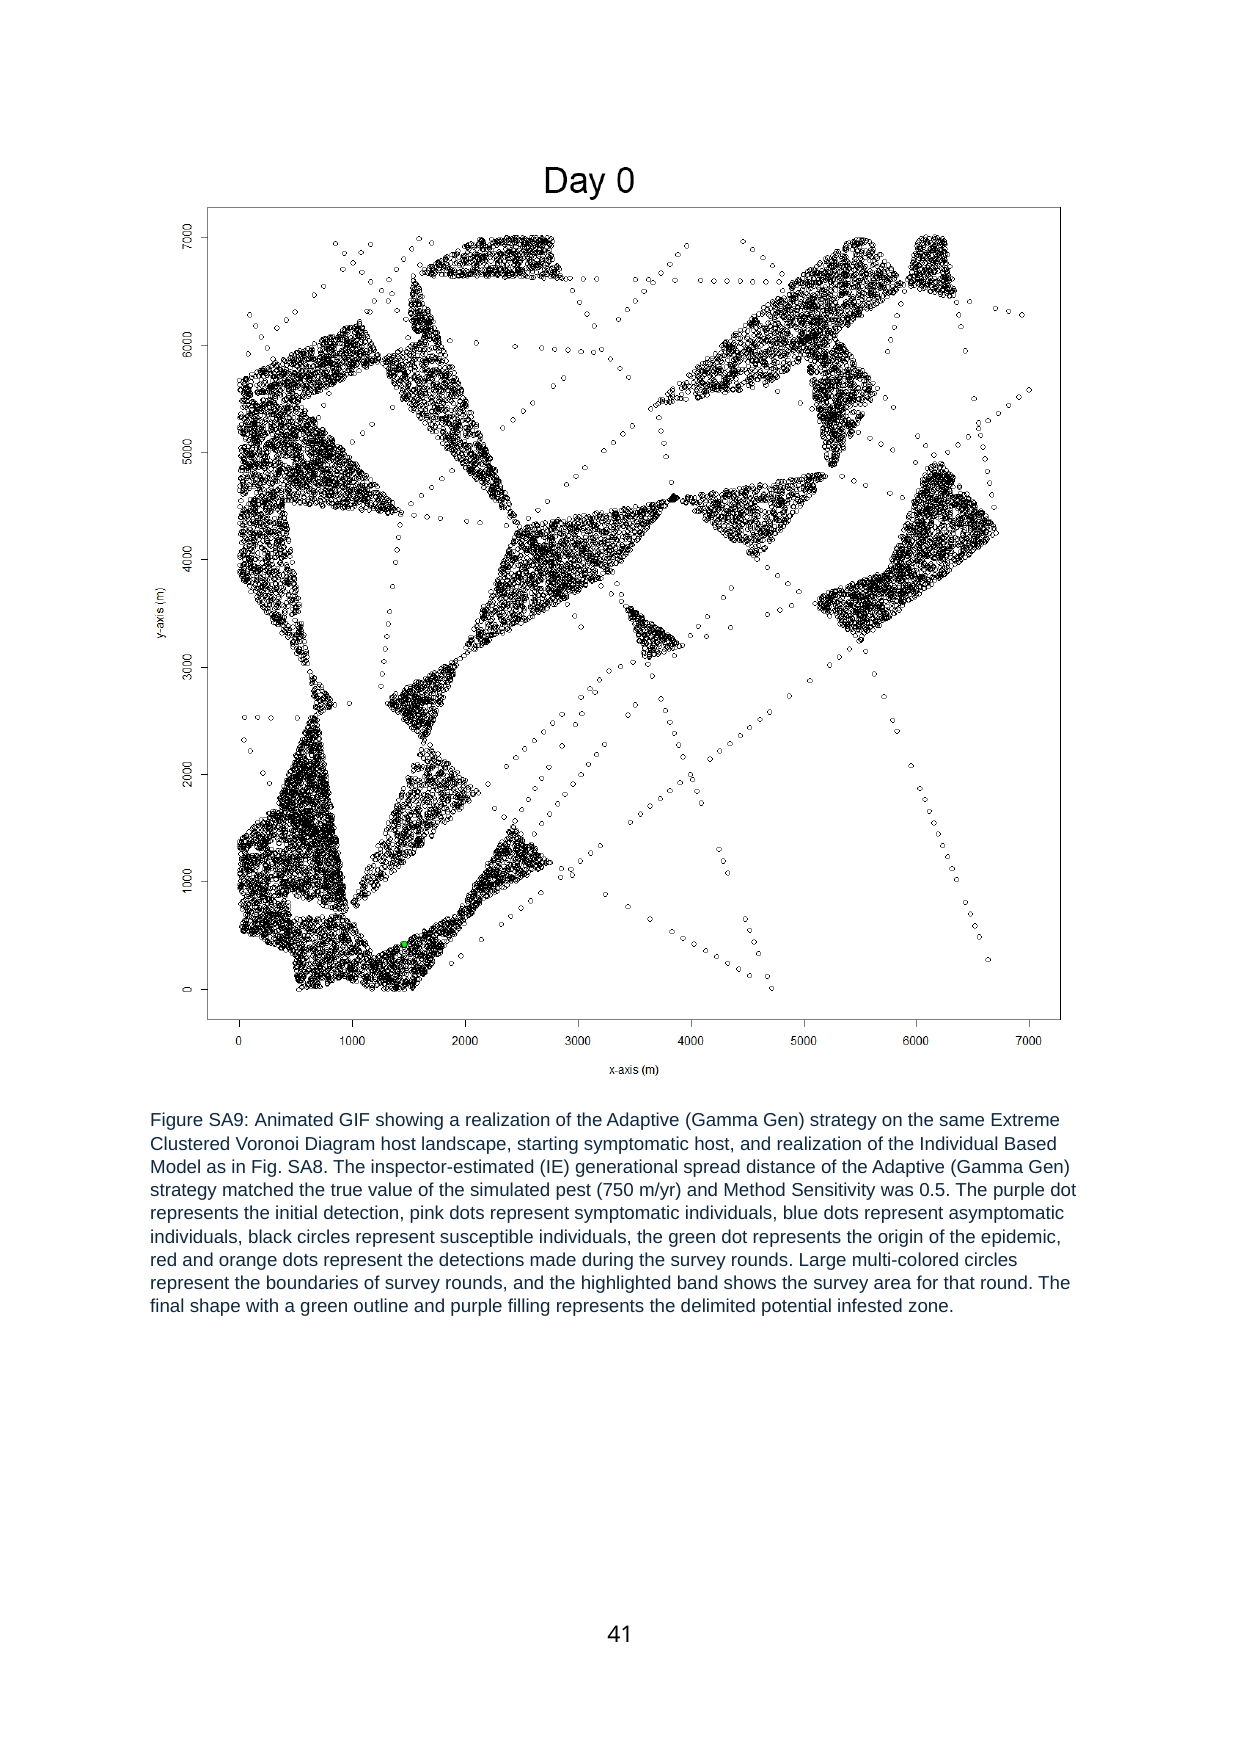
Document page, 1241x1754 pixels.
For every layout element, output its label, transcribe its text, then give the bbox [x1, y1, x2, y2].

text Figure SA9: Animated GIF showing a realization of the Adaptive (Gamma Gen) strategy on the same Extreme Clustered Voronoi Diagram host landscape, starting symptomatic host, and realization of the Individual Based Model as in Fig. SA8. The inspector-estimated (IE) generational spread distance of the Adaptive (Gamma Gen) strategy matched the true value of the simulated pest (750 m/yr) and Method Sensitivity was 0.5. The purple dot represents the initial detection, pink dots represent symptomatic individuals, blue dots represent asymptomatic individuals, black circles represent susceptible individuals, the green dot represents the origin of the epidemic, red and orange dots represent the detections made during the survey rounds. Large multi-colored circles represent the boundaries of survey rounds, and the highlighted band shows the survey area for that round. The final shape with a green outline and purple filling represents the delimited potential infested zone. [150, 1109, 1090, 1317]
picture [150, 150, 1090, 1091]
